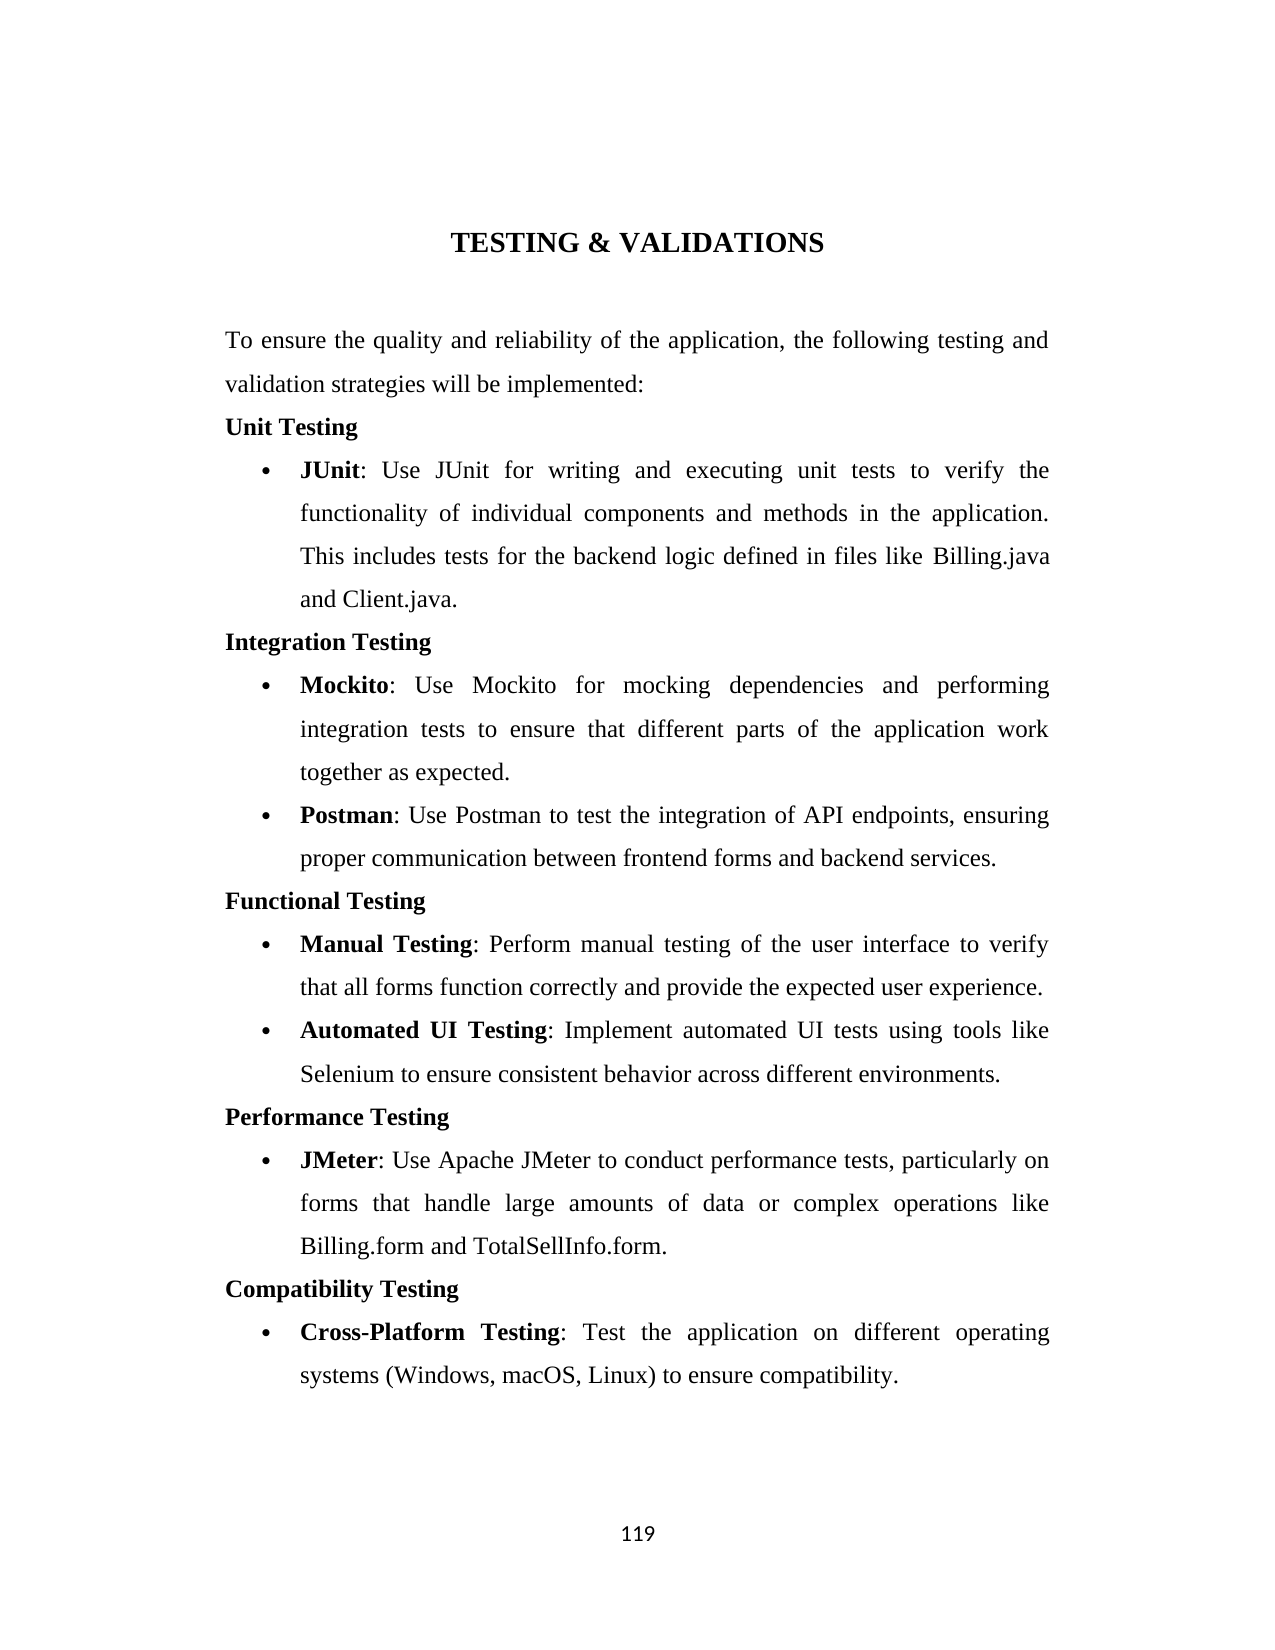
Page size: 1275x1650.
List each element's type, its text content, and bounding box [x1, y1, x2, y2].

list JUnit: Use JUnit for writing and executing unit tests to verify the functionality of individual components and methods in the application. This includes tests for the backend logic defined in files like Billing.java and Client.java. [262, 455, 1050, 613]
list Automated UI Testing: Implement automated UI tests using tools like Selenium to ensure consistent behavior across different environments. [262, 1016, 1050, 1087]
list Manual Testing: Perform manual testing of the user interface to verify that all forms function correctly and provide the expected user experience. [262, 929, 1050, 1001]
list Postman: Use Postman to test the integration of API endpoints, ensuring proper communication between frontend forms and backend services. [262, 800, 1050, 872]
text Testing & Validations [225, 225, 1050, 258]
list Mockito: Use Mockito for mocking dependencies and performing integration tests to ensure that different parts of the application work together as expected. [262, 671, 1050, 786]
subtitle Integration Testing [225, 627, 1050, 656]
list JMeter: Use Apache JMeter to conduct performance tests, particularly on forms that handle large amounts of data or complex operations like Billing.form and TotalSellInfo.form. [262, 1145, 1050, 1260]
list Cross-Platform Testing: Test the application on different operating systems (Windows, macOS, Linux) to ensure compatibility. [262, 1317, 1050, 1389]
text To ensure the quality and reliability of the application, the following testing and validation strategies will be implemented: [225, 326, 1050, 397]
subtitle Functional Testing [225, 886, 1050, 915]
subtitle Compatibility Testing [225, 1274, 1050, 1303]
subtitle Unit Testing [225, 412, 1050, 441]
subtitle Performance Testing [225, 1102, 1050, 1131]
